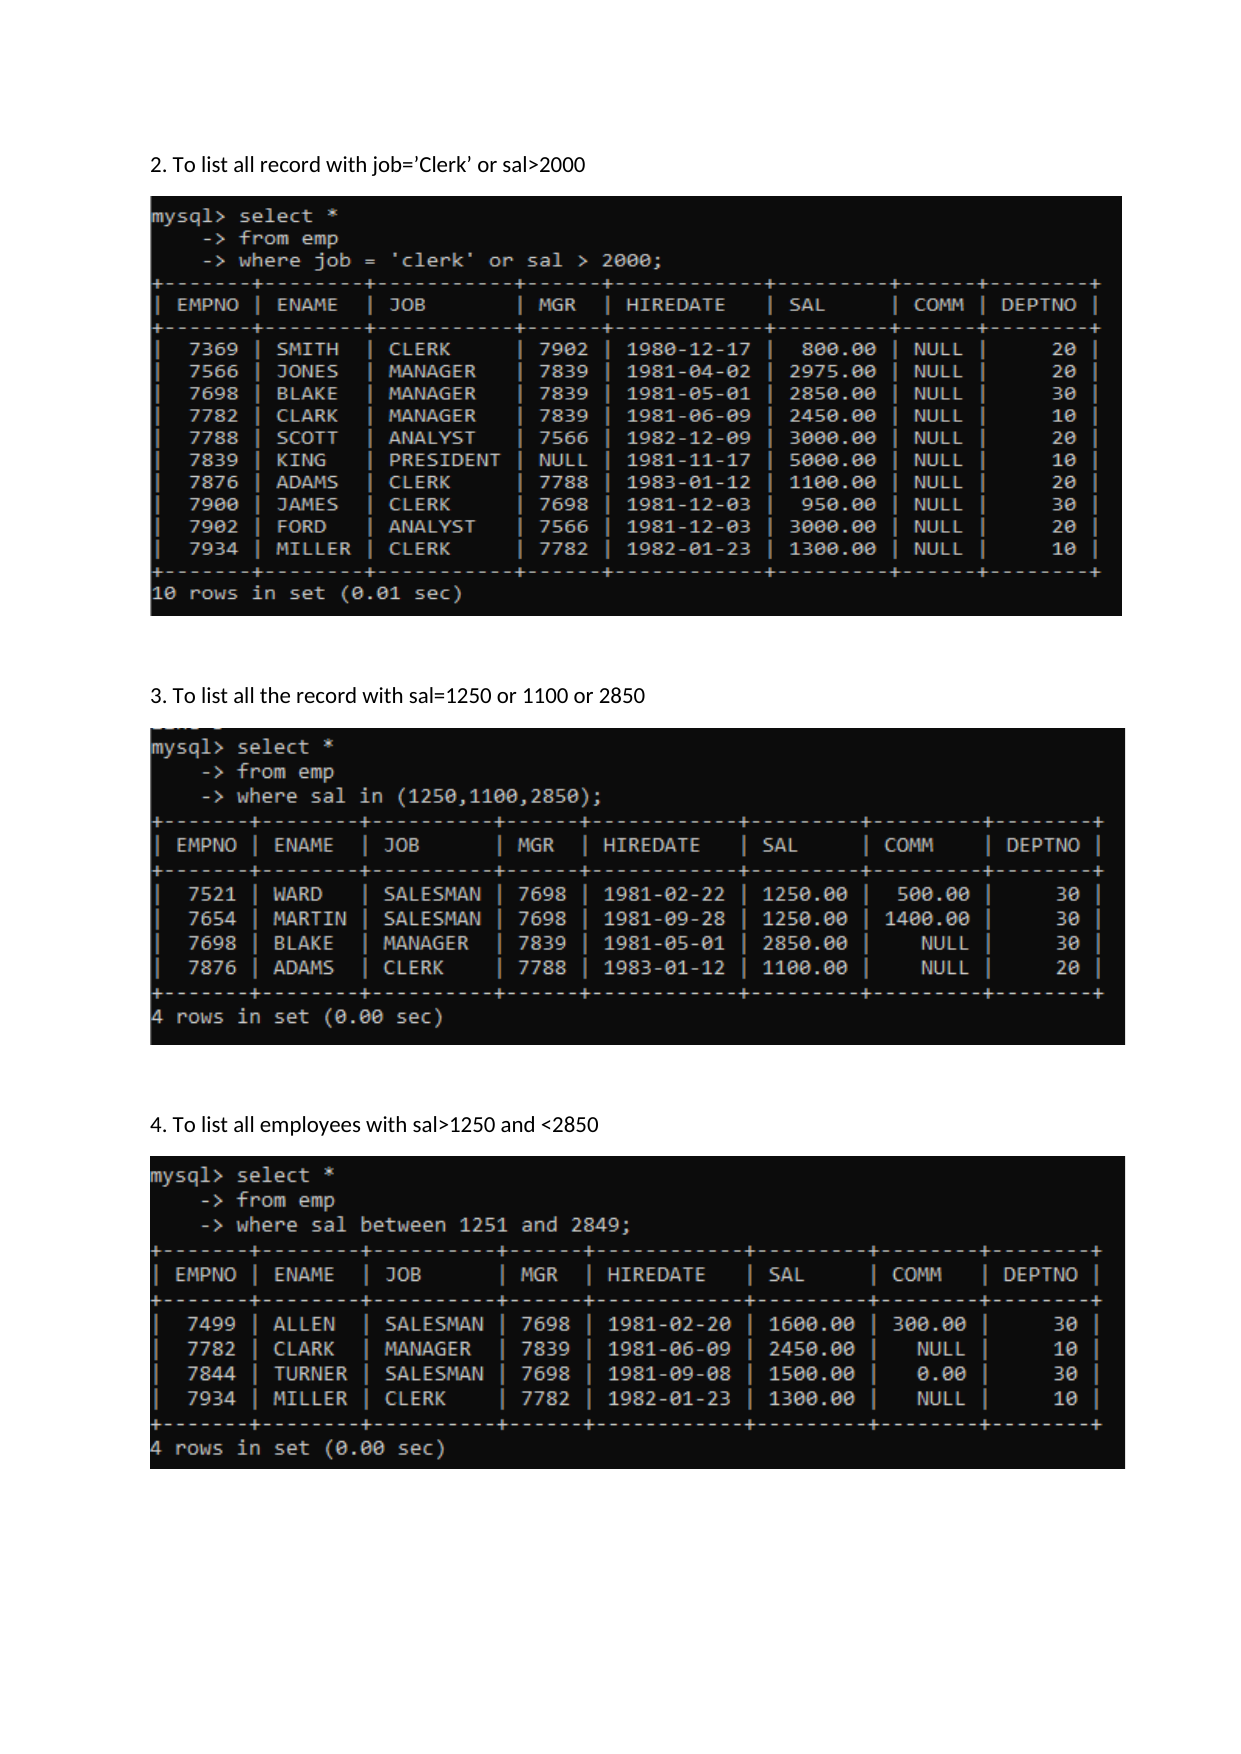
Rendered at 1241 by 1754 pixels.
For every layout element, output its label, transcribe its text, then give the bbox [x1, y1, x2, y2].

text 3. To list all the record with sal=1250 or 1100 or 2850 [150, 681, 1090, 709]
text 2. To list all record with job=’Clerk’ or sal>2000 [150, 150, 1090, 178]
picture [150, 196, 1122, 616]
picture [150, 1156, 1125, 1469]
picture [150, 728, 1125, 1045]
text 4. To list all employees with sal>1250 and <2850 [150, 1110, 1090, 1138]
